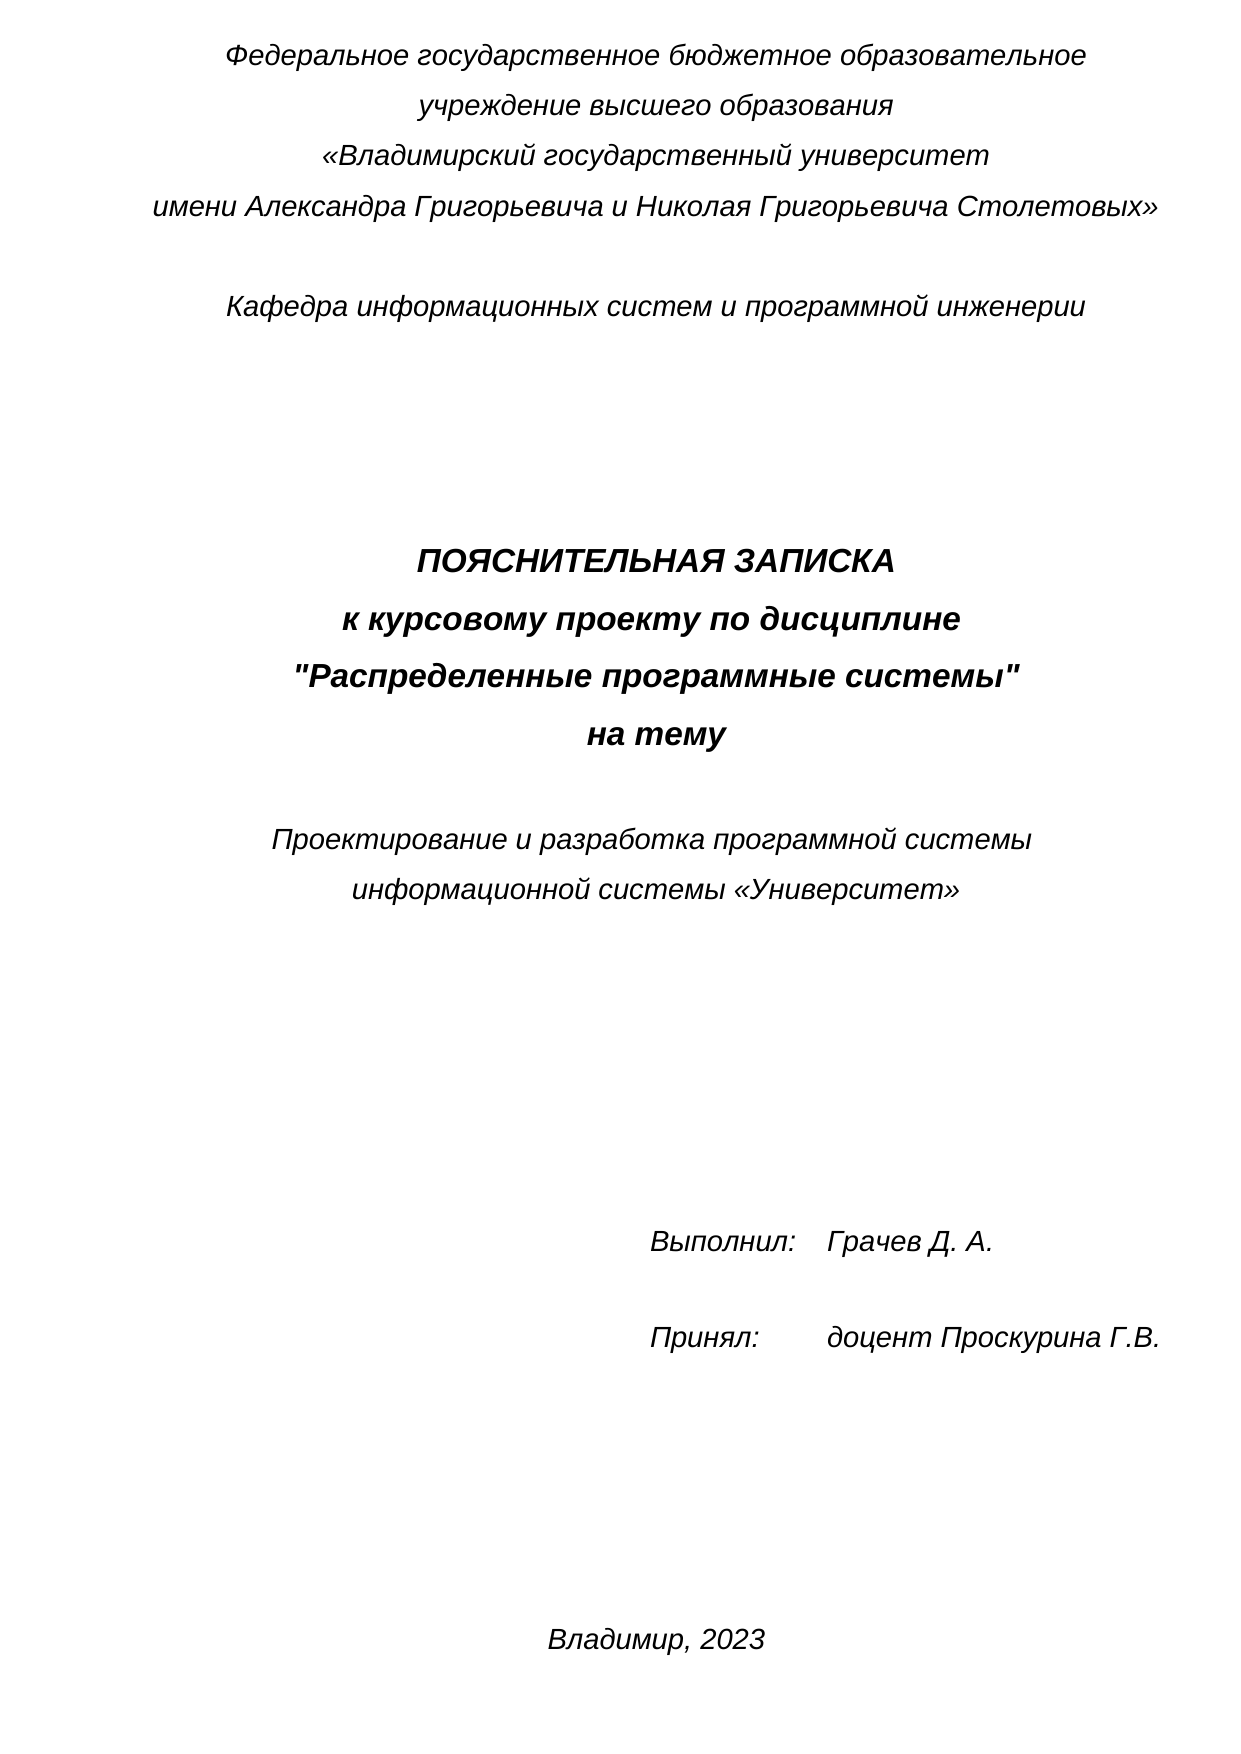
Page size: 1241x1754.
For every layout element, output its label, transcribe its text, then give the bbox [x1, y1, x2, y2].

text Проектирование и разработка программной системы информационной системы «Университет» [148, 822, 1164, 906]
text имени Александра Григорьевича и Николая Григорьевича Столетовых» [148, 189, 1164, 222]
text Кафедра информационных систем и программной инженерии [148, 289, 1164, 323]
text к курсовому проекту по дисциплине "Распределенные программные системы" [148, 598, 1164, 694]
text на тему [148, 714, 1164, 752]
text «Владимирский государственный университет [148, 138, 1164, 172]
text Выполнил: Грачев Д. А. [148, 1224, 1164, 1258]
text Владимир, 2023 [148, 1622, 1164, 1655]
text Федеральное государственное бюджетное образовательное учреждение высшего образования [148, 38, 1164, 122]
text Принял: доцент Проскурина Г.В. [148, 1320, 1164, 1353]
text ПОЯСНИТЕЛЬНАЯ ЗАПИСКА [148, 541, 1164, 579]
